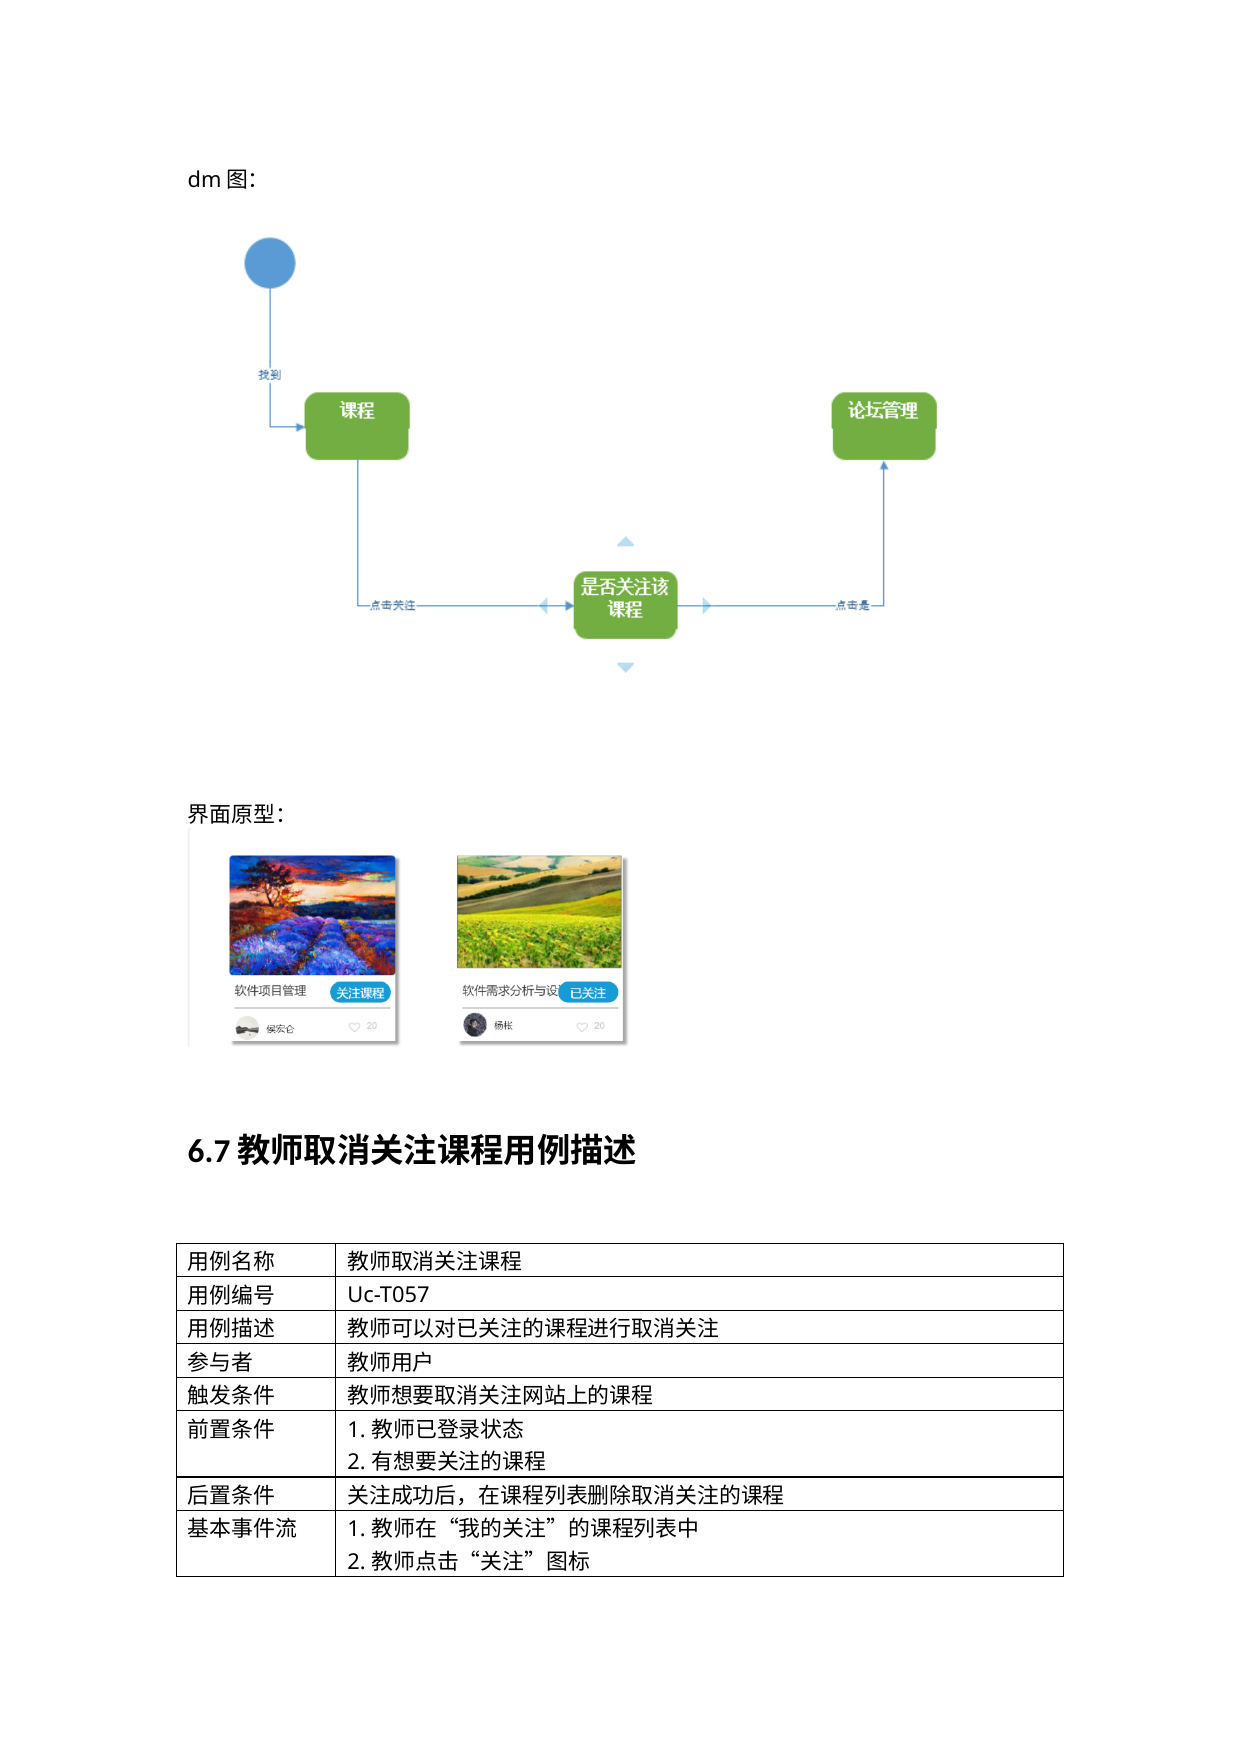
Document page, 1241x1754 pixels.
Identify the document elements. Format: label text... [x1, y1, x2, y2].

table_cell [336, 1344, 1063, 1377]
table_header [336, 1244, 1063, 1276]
subtitle dm图： [187, 162, 1053, 194]
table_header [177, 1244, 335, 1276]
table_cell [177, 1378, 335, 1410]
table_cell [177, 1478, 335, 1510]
picture [187, 211, 952, 773]
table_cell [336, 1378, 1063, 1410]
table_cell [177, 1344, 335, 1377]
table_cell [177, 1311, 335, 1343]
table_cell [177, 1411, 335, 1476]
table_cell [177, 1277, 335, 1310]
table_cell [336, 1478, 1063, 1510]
text 界面原型： [187, 796, 1053, 829]
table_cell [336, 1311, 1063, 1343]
subtitle 6.7教师取消关注课程用例描述 [187, 1116, 1053, 1181]
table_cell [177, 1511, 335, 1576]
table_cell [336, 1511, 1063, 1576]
picture [187, 828, 640, 1047]
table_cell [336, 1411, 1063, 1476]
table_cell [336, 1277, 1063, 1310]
